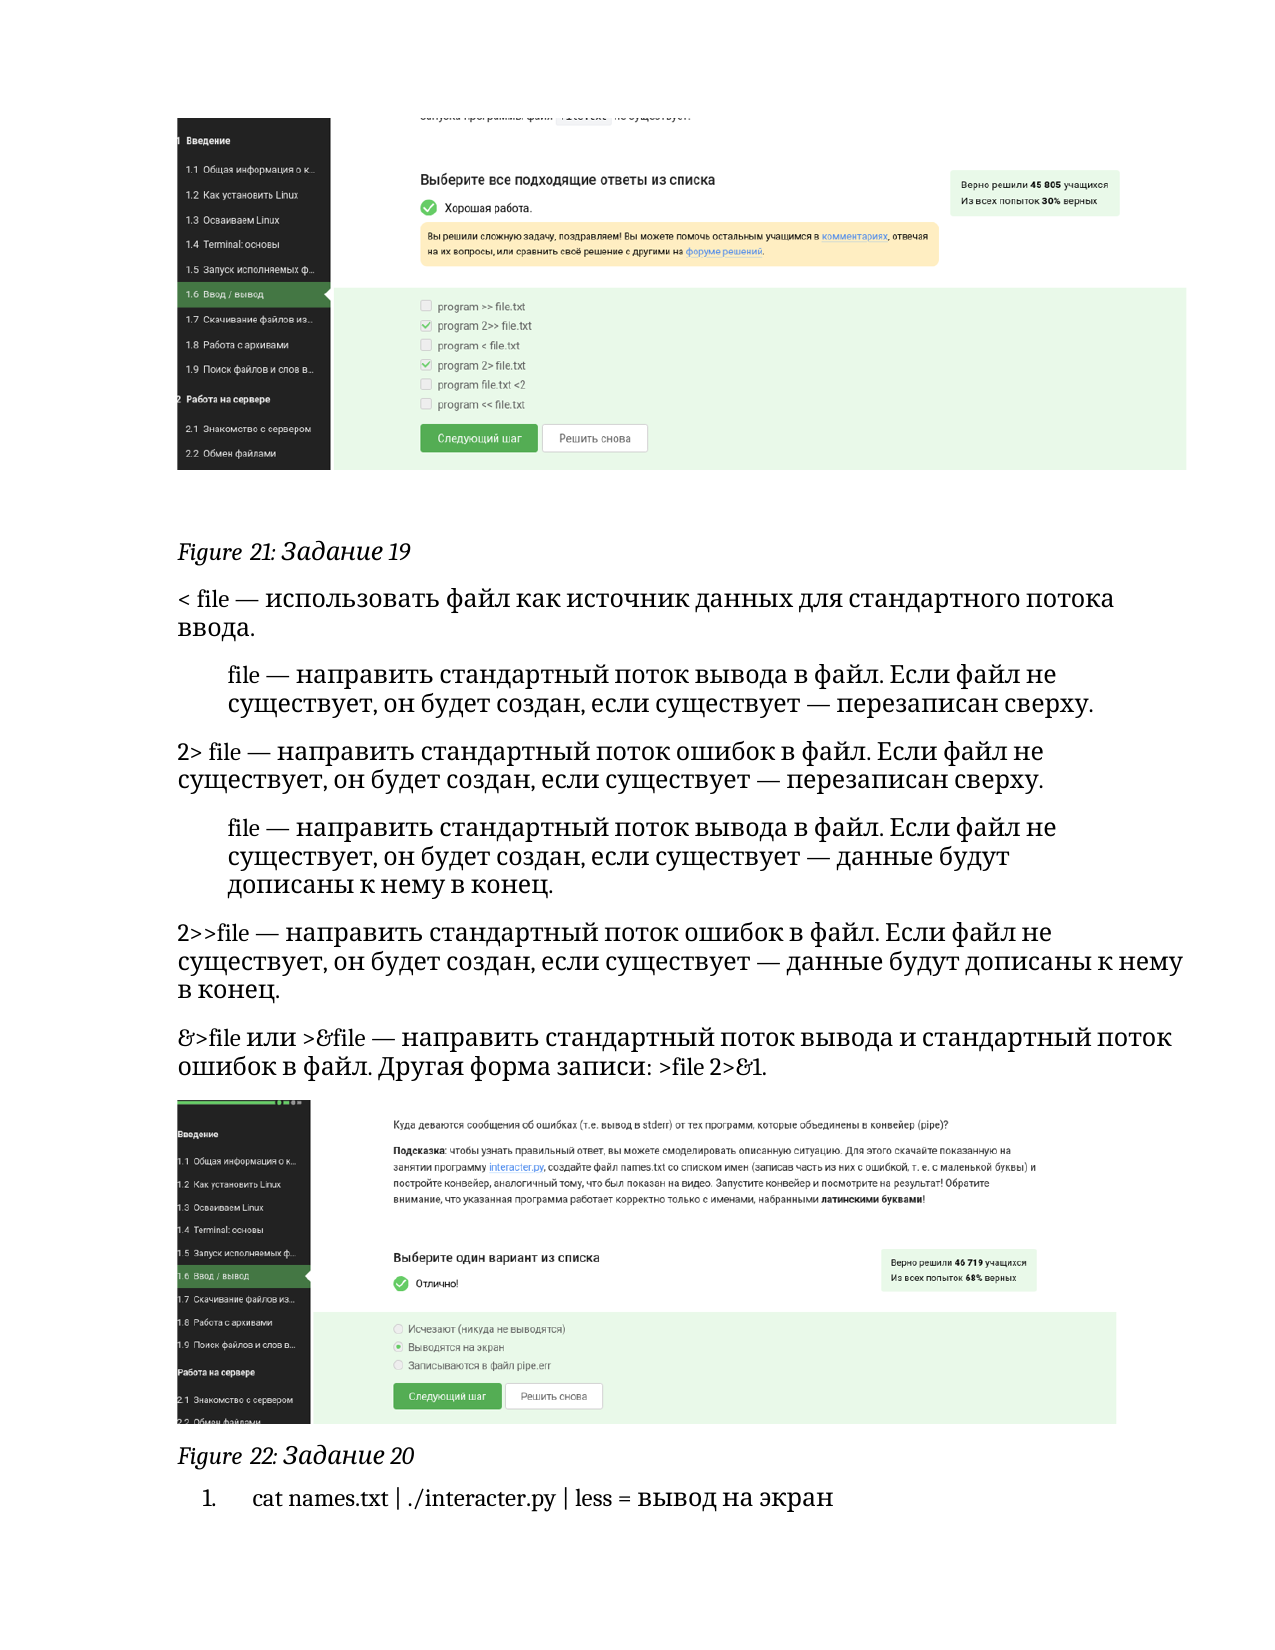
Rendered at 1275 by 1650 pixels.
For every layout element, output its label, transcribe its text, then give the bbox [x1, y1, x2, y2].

text file — направить стандартный поток вывода в файл. Если файл не существует, он будет создан, если существует — перезаписан сверху. [227, 661, 1136, 719]
text file — направить стандартный поток вывода в файл. Если файл не существует, он будет создан, если существует — данные будут дописаны к нему в конец. [227, 814, 1136, 900]
text &>file или >&file — направить стандартный поток вывода и стандартный поток ошибок в файл. Другая форма записи: >file 2>&1. [177, 1024, 1186, 1081]
picture [177, 1100, 1187, 1424]
list cat names.txt | ./interacter.py | less = вывод на экран [202, 1483, 1186, 1512]
picture [177, 118, 1187, 470]
text Figure 21: Задание 19 [177, 538, 1186, 566]
text 2>>file — направить стандартный поток ошибок в файл. Если файл не существует, он будет создан, если существует — данные будут дописаны к нему в конец. [177, 919, 1186, 1005]
text < file — использовать файл как источник данных для стандартного потока ввода. [177, 585, 1186, 643]
text 2> file — направить стандартный поток ошибок в файл. Если файл не существует, он будет создан, если существует — перезаписан сверху. [177, 738, 1186, 795]
text Figure 22: Задание 20 [177, 1442, 1186, 1471]
